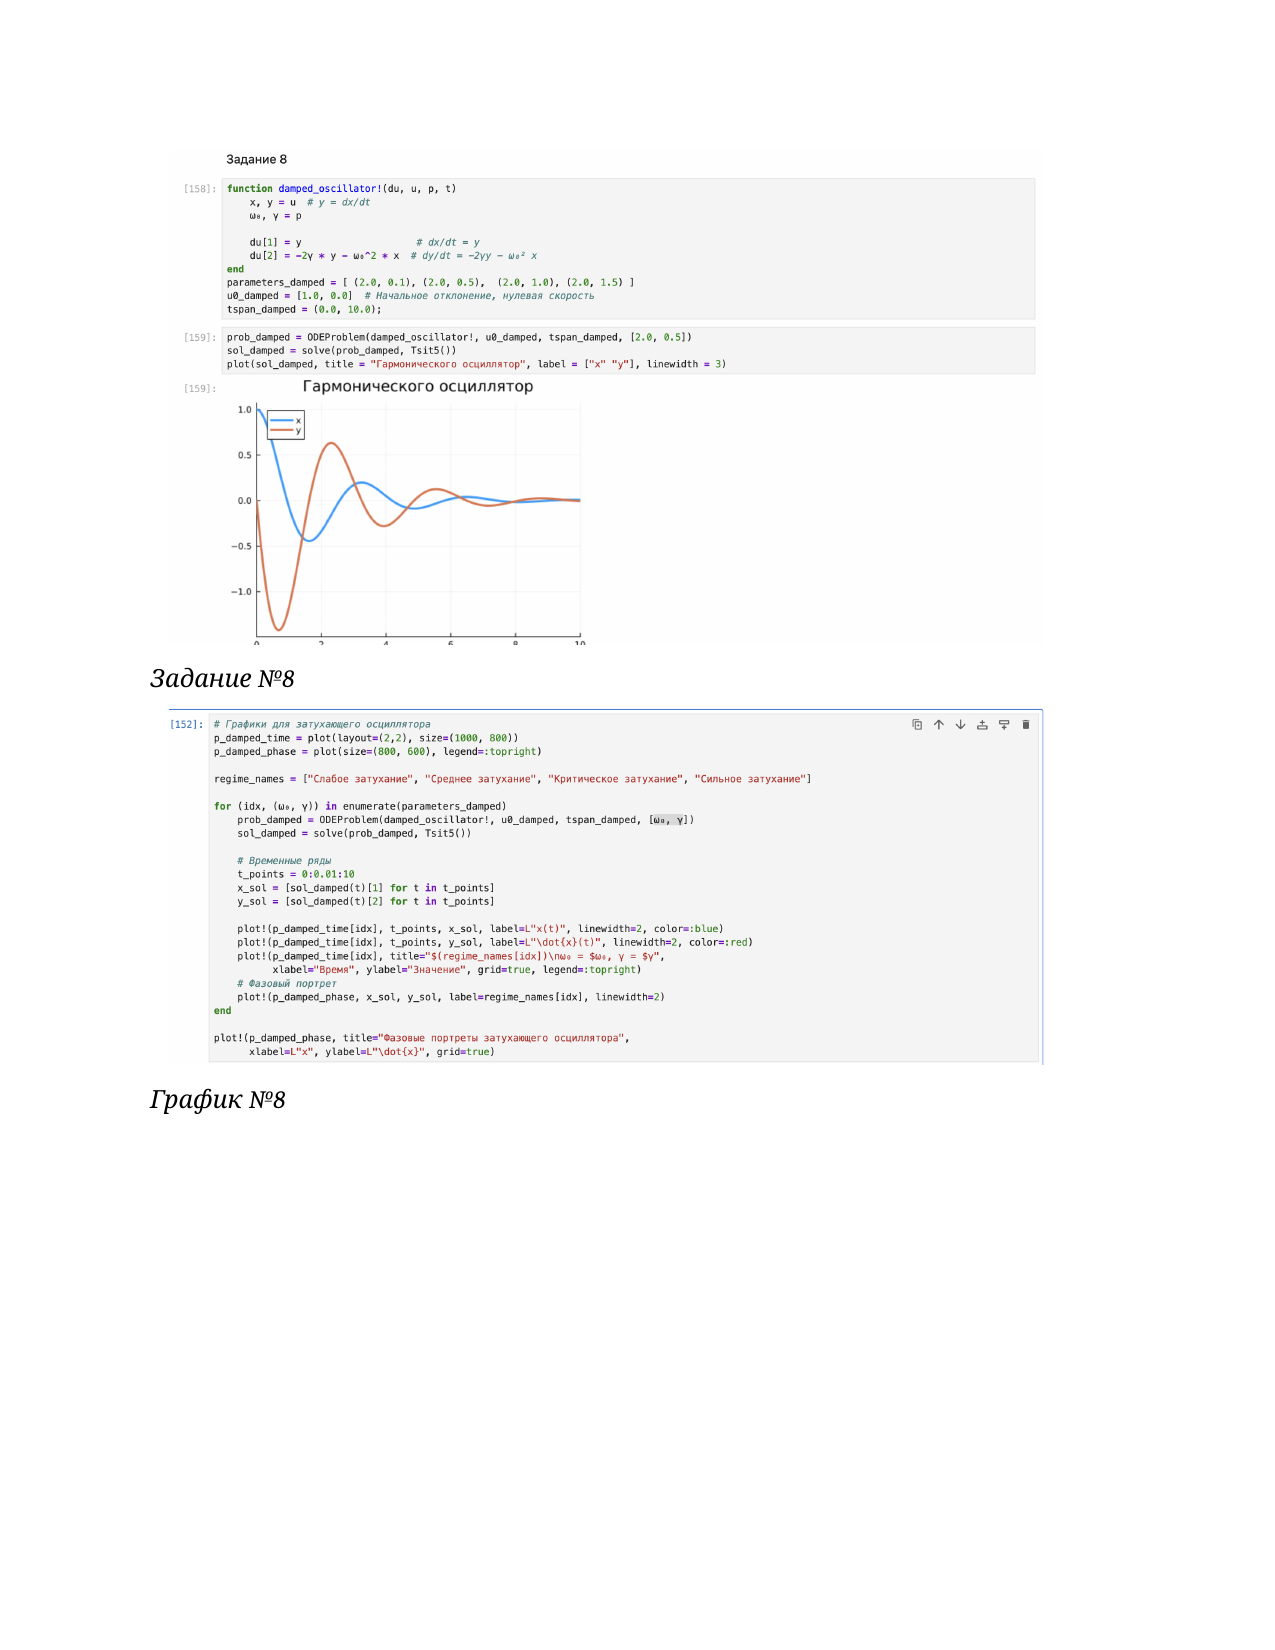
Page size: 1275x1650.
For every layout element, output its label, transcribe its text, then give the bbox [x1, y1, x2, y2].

text Задание №8 [150, 665, 1125, 694]
picture [168, 150, 1044, 645]
picture [168, 706, 1044, 1065]
text График №8 [150, 1086, 1125, 1114]
